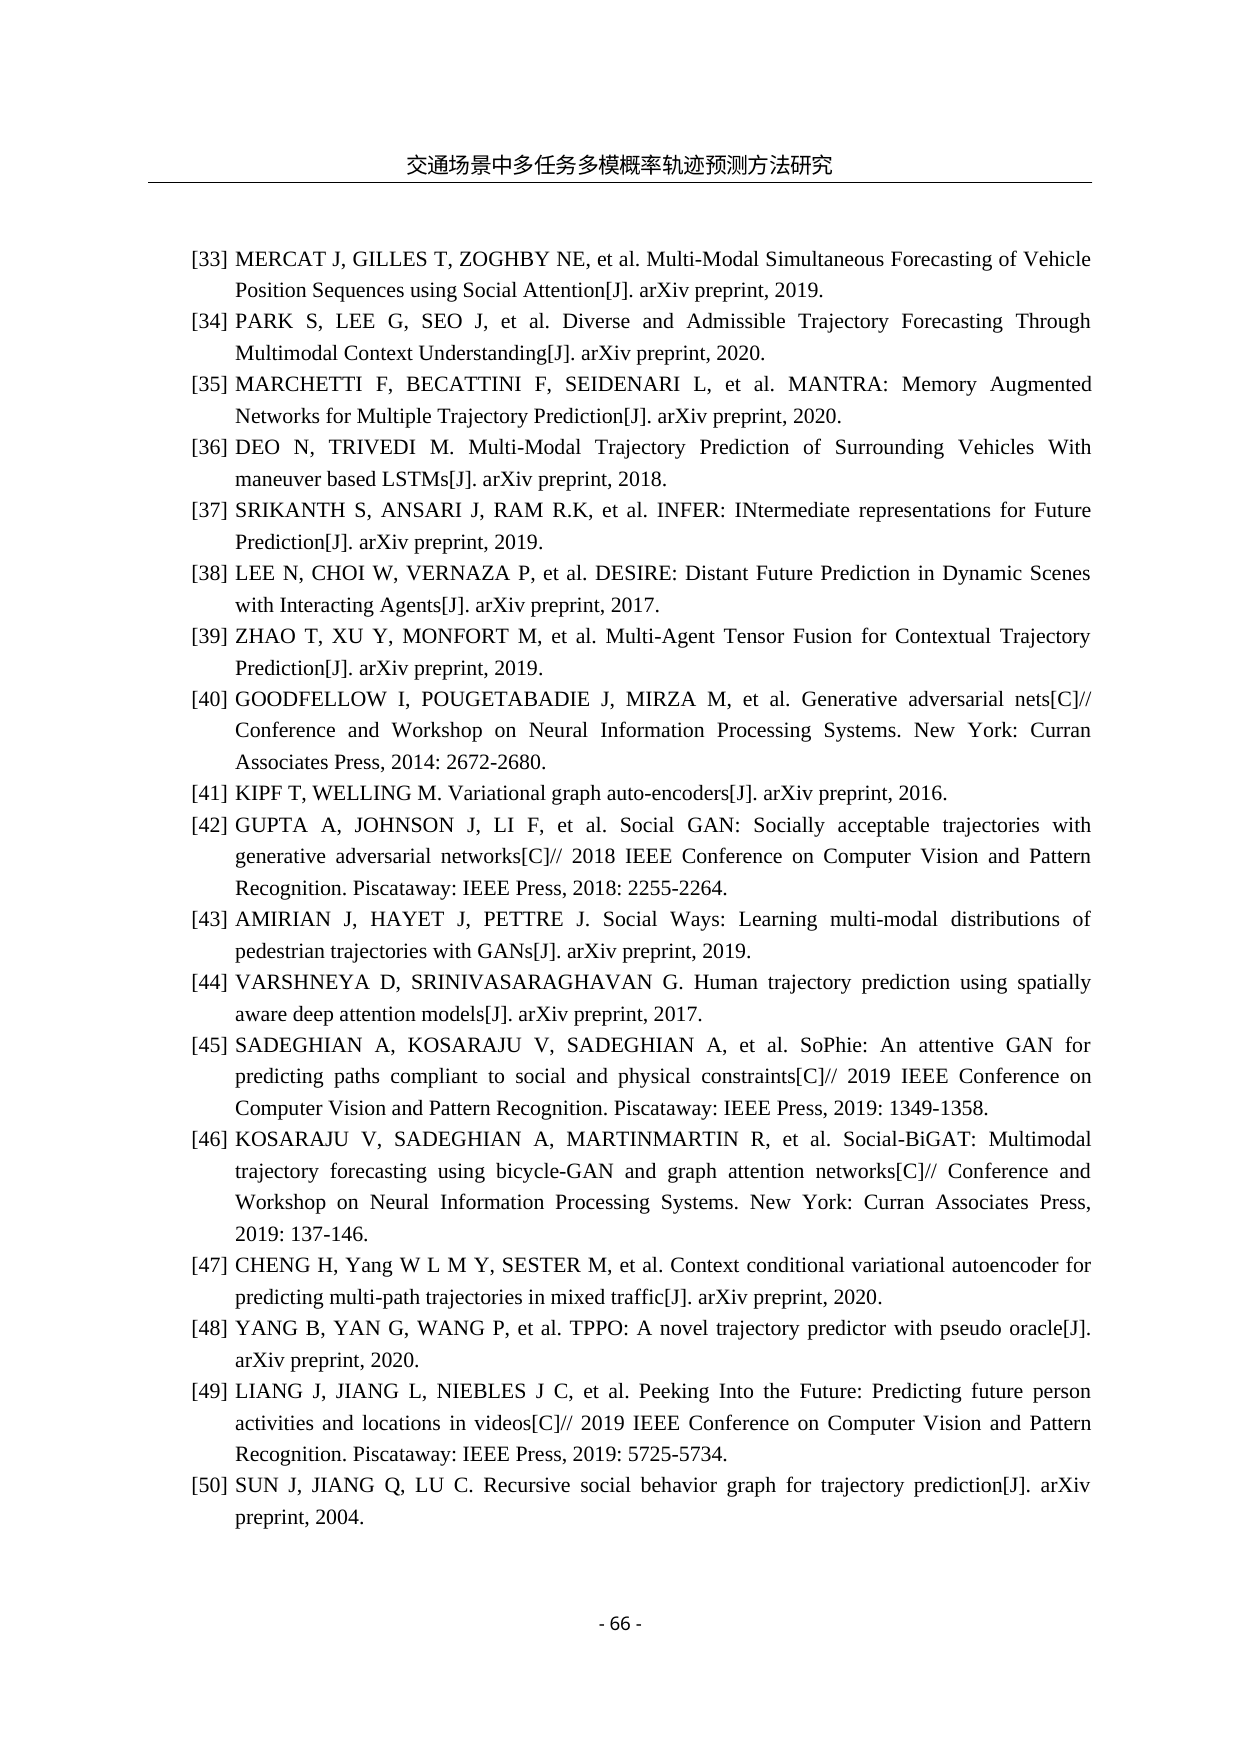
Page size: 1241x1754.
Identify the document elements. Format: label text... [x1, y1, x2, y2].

list ZHAO T, XU Y, MONFORT M, et al. Multi-Agent Tensor Fusion for Contextual Trajectory Prediction[J]. arXiv preprint, 2019. [191, 623, 1092, 680]
list GUPTA A, JOHNSON J, LI F, et al. Social GAN: Socially acceptable trajectories with generative adversarial networks[C]// 2018 IEEE Conference on Computer Vision and Pattern Recognition. Piscataway: IEEE Press, 2018: 2255-2264. [191, 812, 1092, 900]
list YANG B, YAN G, WANG P, et al. TPPO: A novel trajectory predictor with pseudo oracle[J]. arXiv preprint, 2020. [191, 1315, 1092, 1372]
list LEE N, CHOI W, VERNAZA P, et al. DESIRE: Distant Future Prediction in Dynamic Scenes with Interacting Agents[J]. arXiv preprint, 2017. [191, 560, 1092, 617]
list CHENG H, Yang W L M Y, SESTER M, et al. Context conditional variational autoencoder for predicting multi-path trajectories in mixed traffic[J]. arXiv preprint, 2020. [191, 1252, 1092, 1309]
list KOSARAJU V, SADEGHIAN A, MARTINMARTIN R, et al. Social-BiGAT: Multimodal trajectory forecasting using bicycle-GAN and graph attention networks[C]// Conference and Workshop on Neural Information Processing Systems. New York: Curran Associates Press, 2019: 137-146. [191, 1126, 1092, 1246]
list GOODFELLOW I, POUGETABADIE J, MIRZA M, et al. Generative adversarial nets[C]// Conference and Workshop on Neural Information Processing Systems. New York: Curran Associates Press, 2014: 2672-2680. [191, 686, 1092, 774]
list MERCAT J, GILLES T, ZOGHBY NE, et al. Multi-Modal Simultaneous Forecasting of Vehicle Position Sequences using Social Attention[J]. arXiv preprint, 2019. [191, 246, 1092, 302]
list VARSHNEYA D, SRINIVASARAGHAVAN G. Human trajectory prediction using spatially aware deep attention models[J]. arXiv preprint, 2017. [191, 969, 1092, 1026]
list KIPF T, WELLING M. Variational graph auto-encoders[J]. arXiv preprint, 2016. [191, 780, 1092, 806]
list PARK S, LEE G, SEO J, et al. Diverse and Admissible Trajectory Forecasting Through Multimodal Context Understanding[J]. arXiv preprint, 2020. [191, 308, 1092, 365]
list SADEGHIAN A, KOSARAJU V, SADEGHIAN A, et al. SoPhie: An attentive GAN for predicting paths compliant to social and physical constraints[C]// 2019 IEEE Conference on Computer Vision and Pattern Recognition. Piscataway: IEEE Press, 2019: 1349-1358. [191, 1032, 1092, 1120]
list LIANG J, JIANG L, NIEBLES J C, et al. Peeking Into the Future: Predicting future person activities and locations in videos[C]// 2019 IEEE Conference on Computer Vision and Pattern Recognition. Piscataway: IEEE Press, 2019: 5725-5734. [191, 1378, 1092, 1466]
list SRIKANTH S, ANSARI J, RAM R.K, et al. INFER: INtermediate representations for Future Prediction[J]. arXiv preprint, 2019. [191, 497, 1092, 554]
list MARCHETTI F, BECATTINI F, SEIDENARI L, et al. MANTRA: Memory Augmented Networks for Multiple Trajectory Prediction[J]. arXiv preprint, 2020. [191, 371, 1092, 428]
list AMIRIAN J, HAYET J, PETTRE J. Social Ways: Learning multi-modal distributions of pedestrian trajectories with GANs[J]. arXiv preprint, 2019. [191, 906, 1092, 963]
list SUN J, JIANG Q, LU C. Recursive social behavior graph for trajectory prediction[J]. arXiv preprint, 2004. [191, 1472, 1092, 1529]
list DEO N, TRIVEDI M. Multi-Modal Trajectory Prediction of Surrounding Vehicles With maneuver based LSTMs[J]. arXiv preprint, 2018. [191, 434, 1092, 491]
